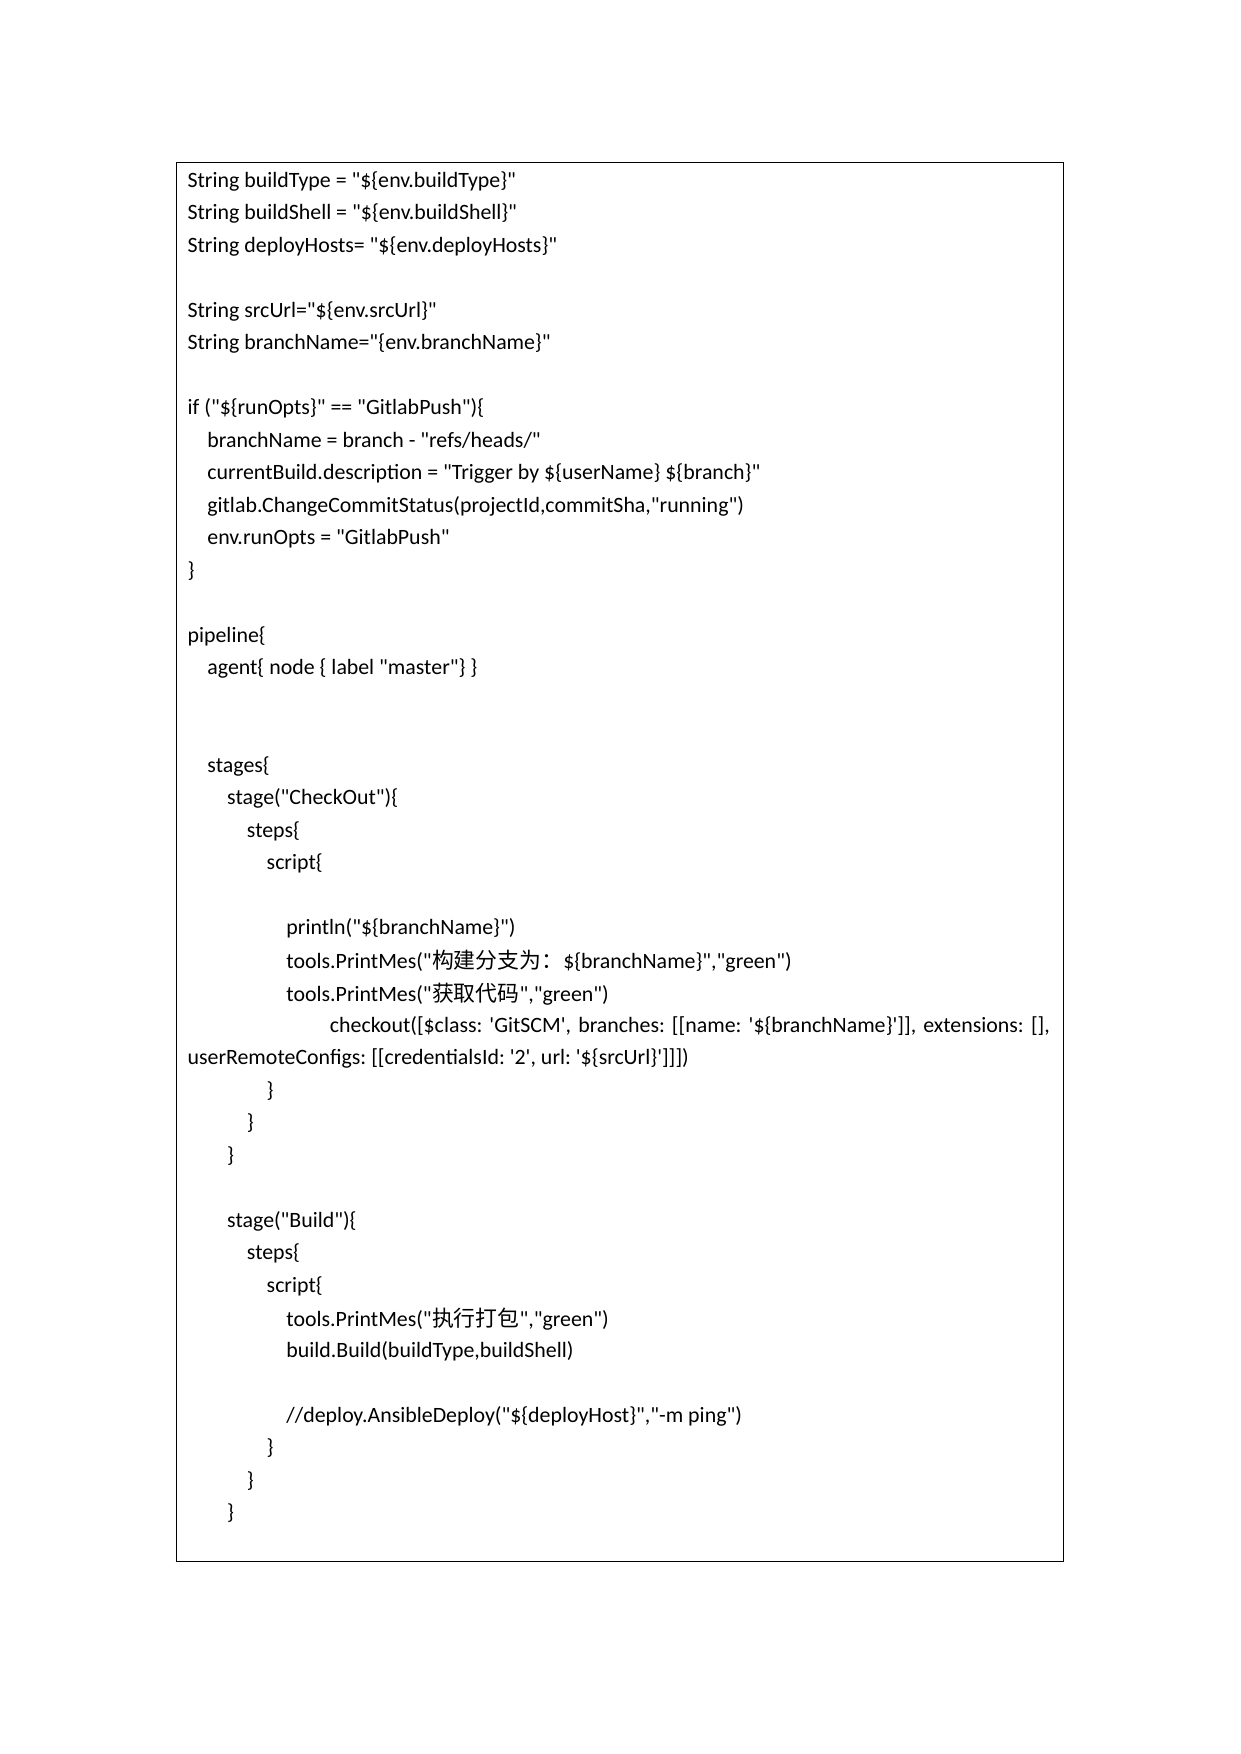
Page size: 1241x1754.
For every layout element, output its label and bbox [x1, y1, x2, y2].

table_header [177, 163, 1063, 1561]
